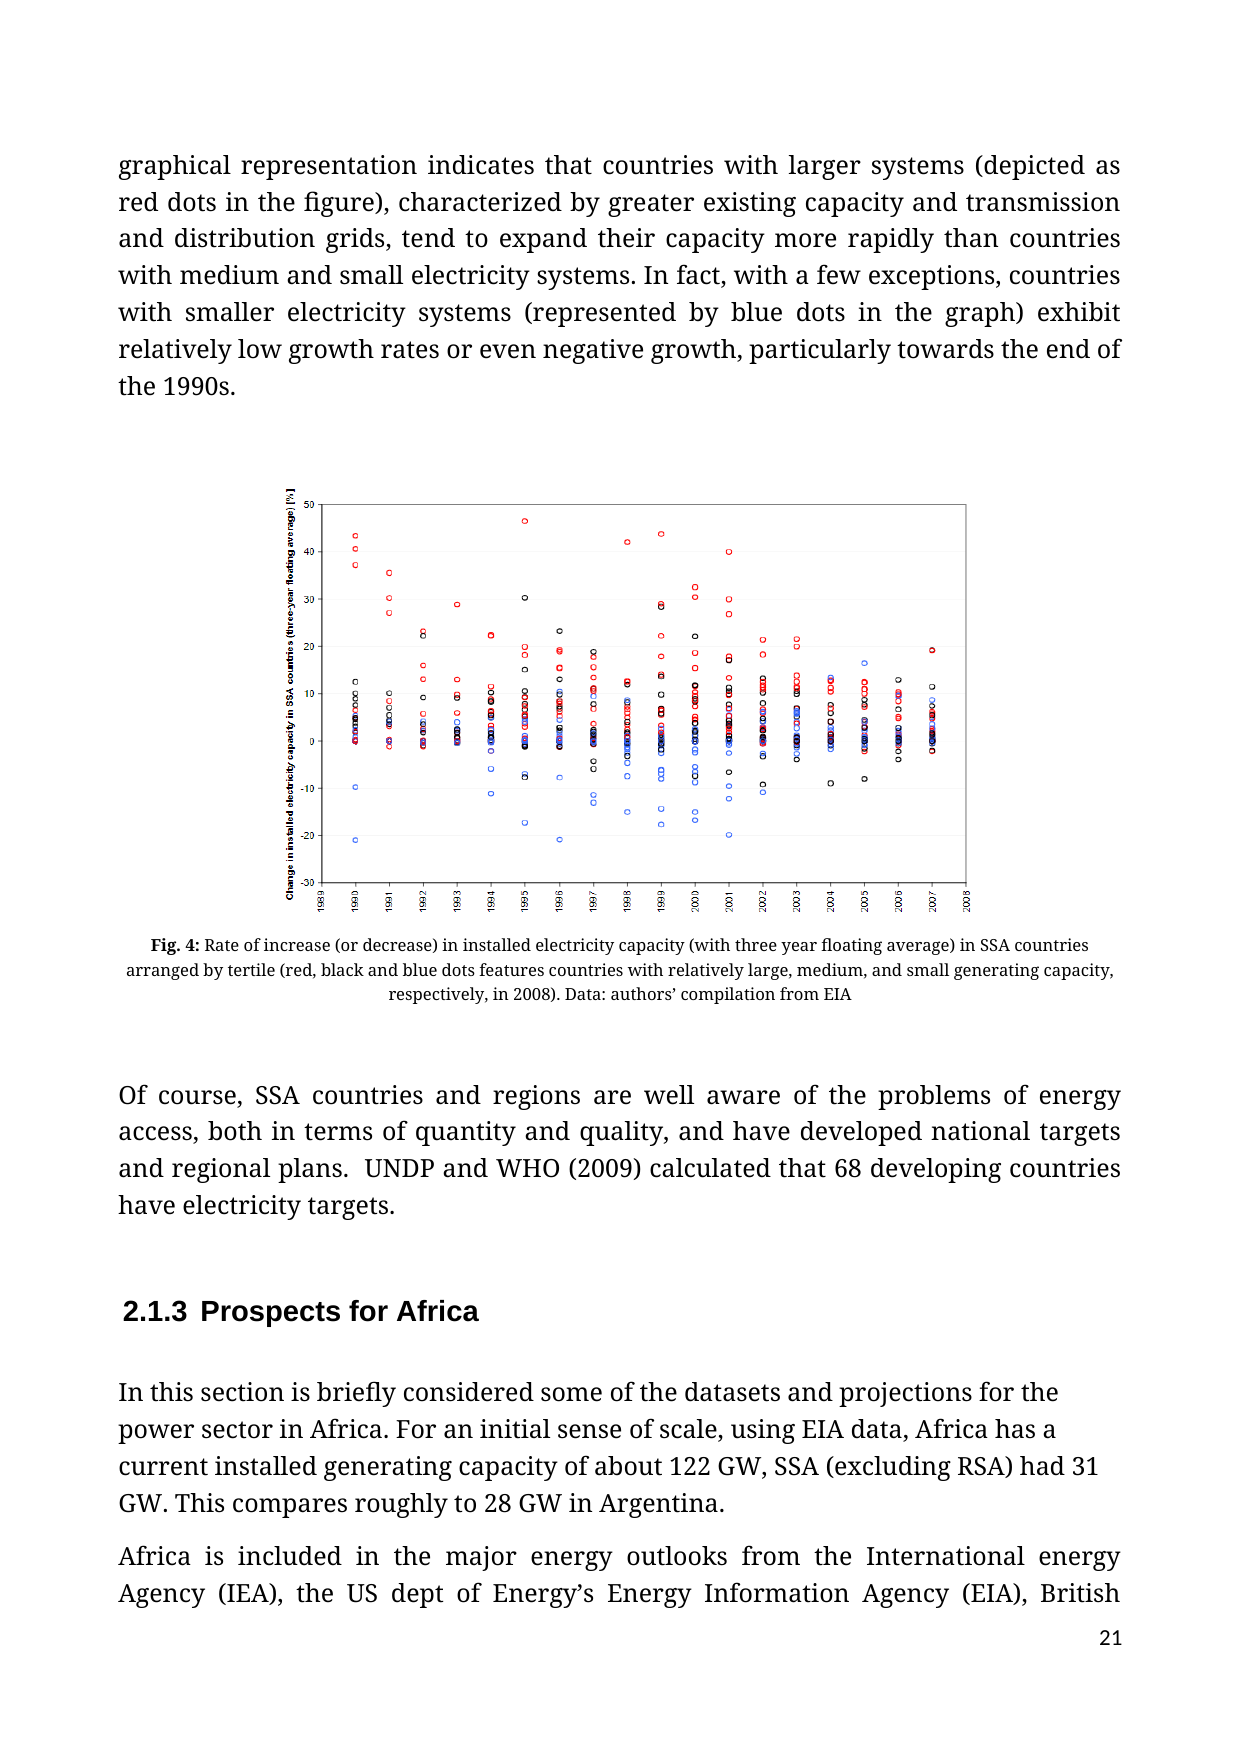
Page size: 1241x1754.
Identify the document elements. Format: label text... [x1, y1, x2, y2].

subtitle Prospects for Africa [123, 1294, 1122, 1328]
picture [249, 475, 991, 915]
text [118, 1539, 1122, 1609]
text Fig. 4: Rate of increase (or decrease) in installed electricity capacity (with three year floating average) in SSA countries arranged by tertile (red, black and blue dots features countries with relatively large, medium, and small generating capacity, respectively, in 2008). Data: authors’ compilation from EIA [118, 934, 1122, 1005]
text In this section is briefly considered some of the datasets and projections for the power sector in Africa. For an initial sense of scale, using EIA data, Africa has a current installed generating capacity of about 122 GW, SSA (excluding RSA) had 31 GW. This compares roughly to 28 GW in Argentina. [118, 1375, 1122, 1519]
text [118, 148, 1122, 402]
text Of course, SSA countries and regions are well aware of the problems of energy access, both in terms of quantity and quality, and have developed national targets and regional plans. UNDP and WHO (2009) calculated that 68 developing countries have electricity targets. [118, 1077, 1122, 1222]
